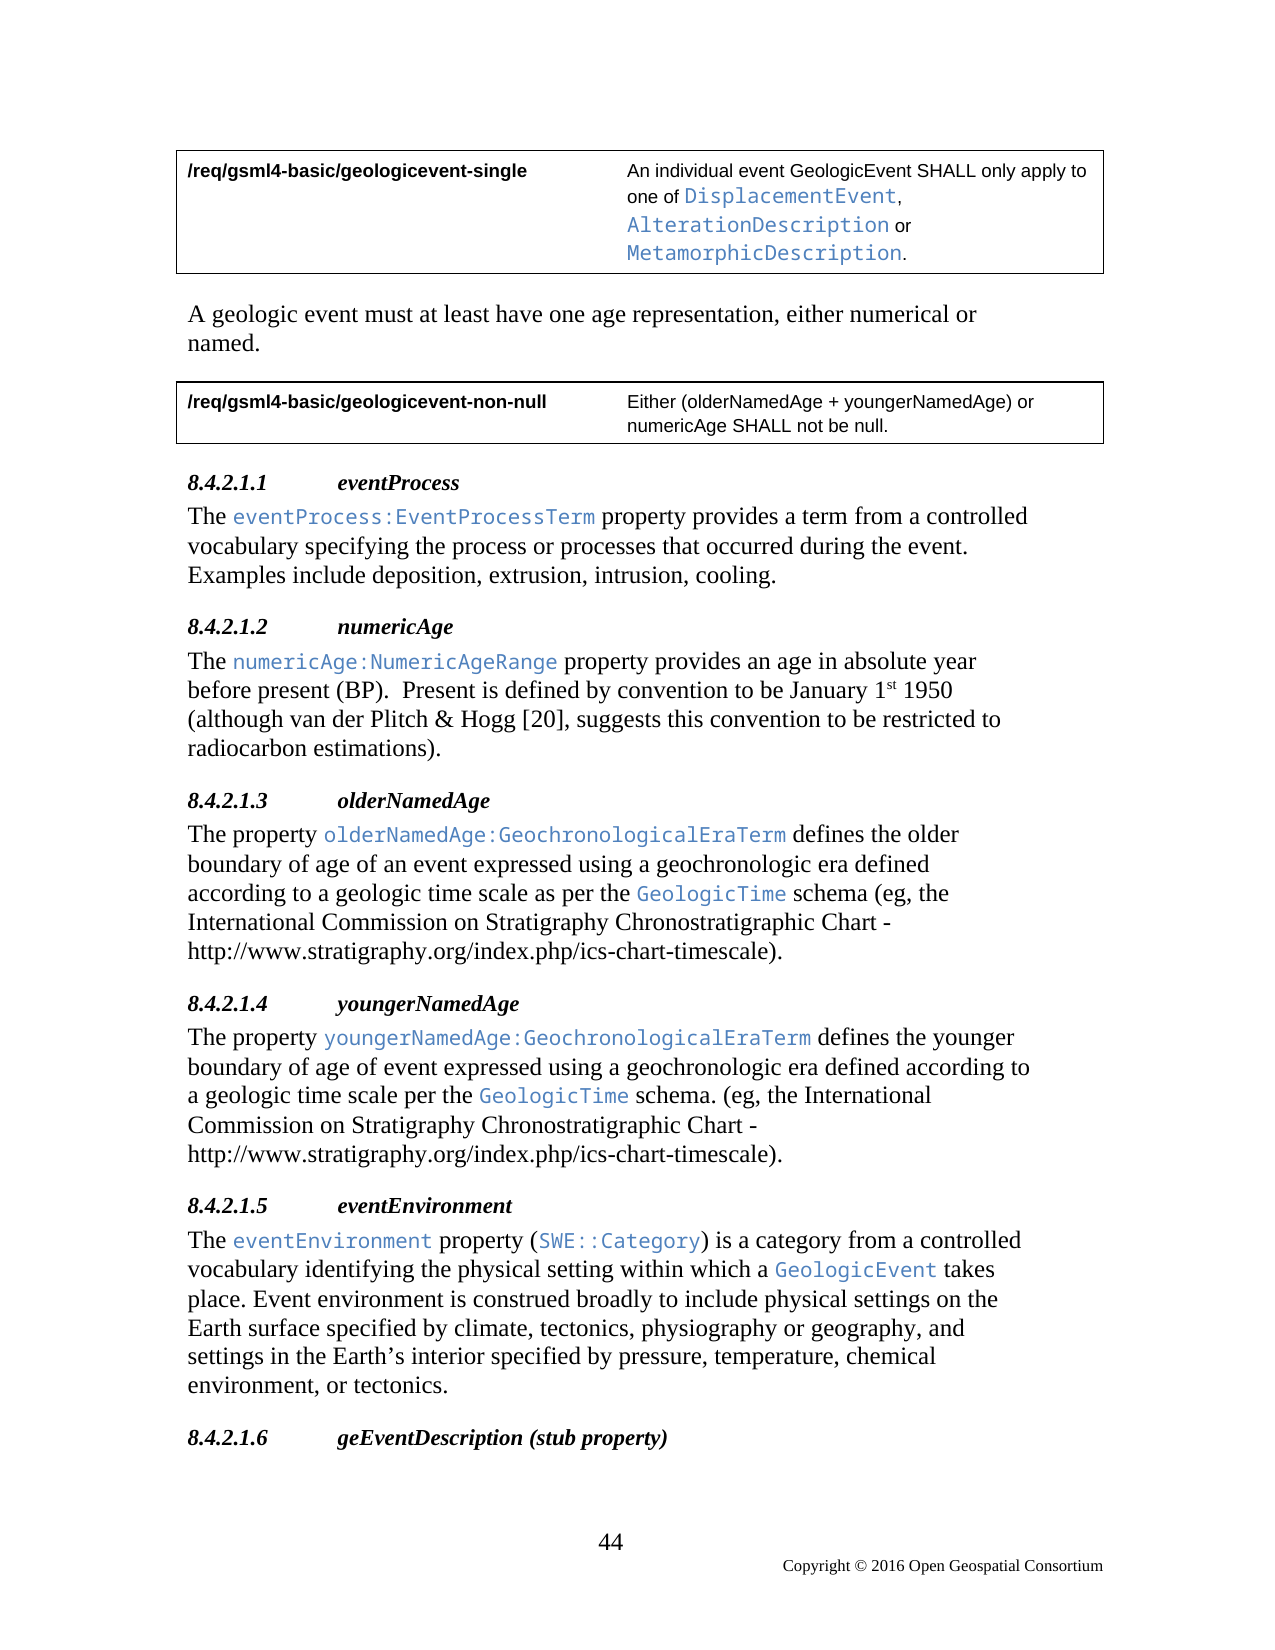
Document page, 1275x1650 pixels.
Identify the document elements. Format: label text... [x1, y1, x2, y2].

table_header /req/gsml4-basic/geologicevent-non-null [177, 383, 616, 443]
text The property youngerNamedAge:GeochronologicalEraTerm defines the younger boundary of age of event expressed using a geochronologic era defined according to a geologic time scale per the GeologicTime schema. (eg, the International Commission on Stratigraphy Chronostratigraphic Chart - http://www.stratigraphy.org/index.php/ics-chart-timescale). [187, 1022, 1034, 1167]
subtitle geEventDescription (stub property) [187, 1424, 1034, 1450]
subtitle eventEnvironment [187, 1192, 1034, 1219]
subtitle eventProcess [187, 469, 1034, 495]
text The eventProcess:EventProcessTerm property provides a term from a controlled vocabulary specifying the process or processes that occurred during the event. Examples include deposition, extrusion, intrusion, cooling. [187, 501, 1034, 588]
text A geologic event must at least have one age representation, either numerical or named. [187, 299, 1034, 356]
text The property olderNamedAge:GeochronologicalEraTerm defines the older boundary of age of an event expressed using a geochronologic era defined according to a geologic time scale as per the GeologicTime schema (eg, the International Commission on Stratigraphy Chronostratigraphic Chart - http://www.stratigraphy.org/index.php/ics-chart-timescale). [187, 819, 1034, 964]
subtitle numericAge [187, 613, 1034, 640]
table_header Either (olderNamedAge + youngerNamedAge) or numericAge SHALL not be null. [616, 383, 1103, 443]
table_header An individual event GeologicEvent SHALL only apply to one of DisplacementEvent, AlterationDescription or MetamorphicDescription. [616, 151, 1103, 273]
text The eventEnvironment property (SWE::Category) is a category from a controlled vocabulary identifying the physical setting within which a GeologicEvent takes place. Event environment is construed broadly to include physical settings on the Earth surface specified by climate, tectonics, physiography or geography, and settings in the Earth’s interior specified by pressure, temperature, chemical environment, or tectonics. [187, 1225, 1034, 1399]
subtitle youngerNamedAge [187, 989, 1034, 1016]
subtitle olderNamedAge [187, 787, 1034, 813]
text The numericAge:NumericAgeRange property provides an age in absolute year before present (BP). Present is defined by convention to be January 1st 1950 (although van der Plitch & Hogg [20], suggests this convention to be restricted to radiocarbon estimations). [187, 646, 1034, 762]
table_header /req/gsml4-basic/geologicevent-single [177, 151, 616, 273]
